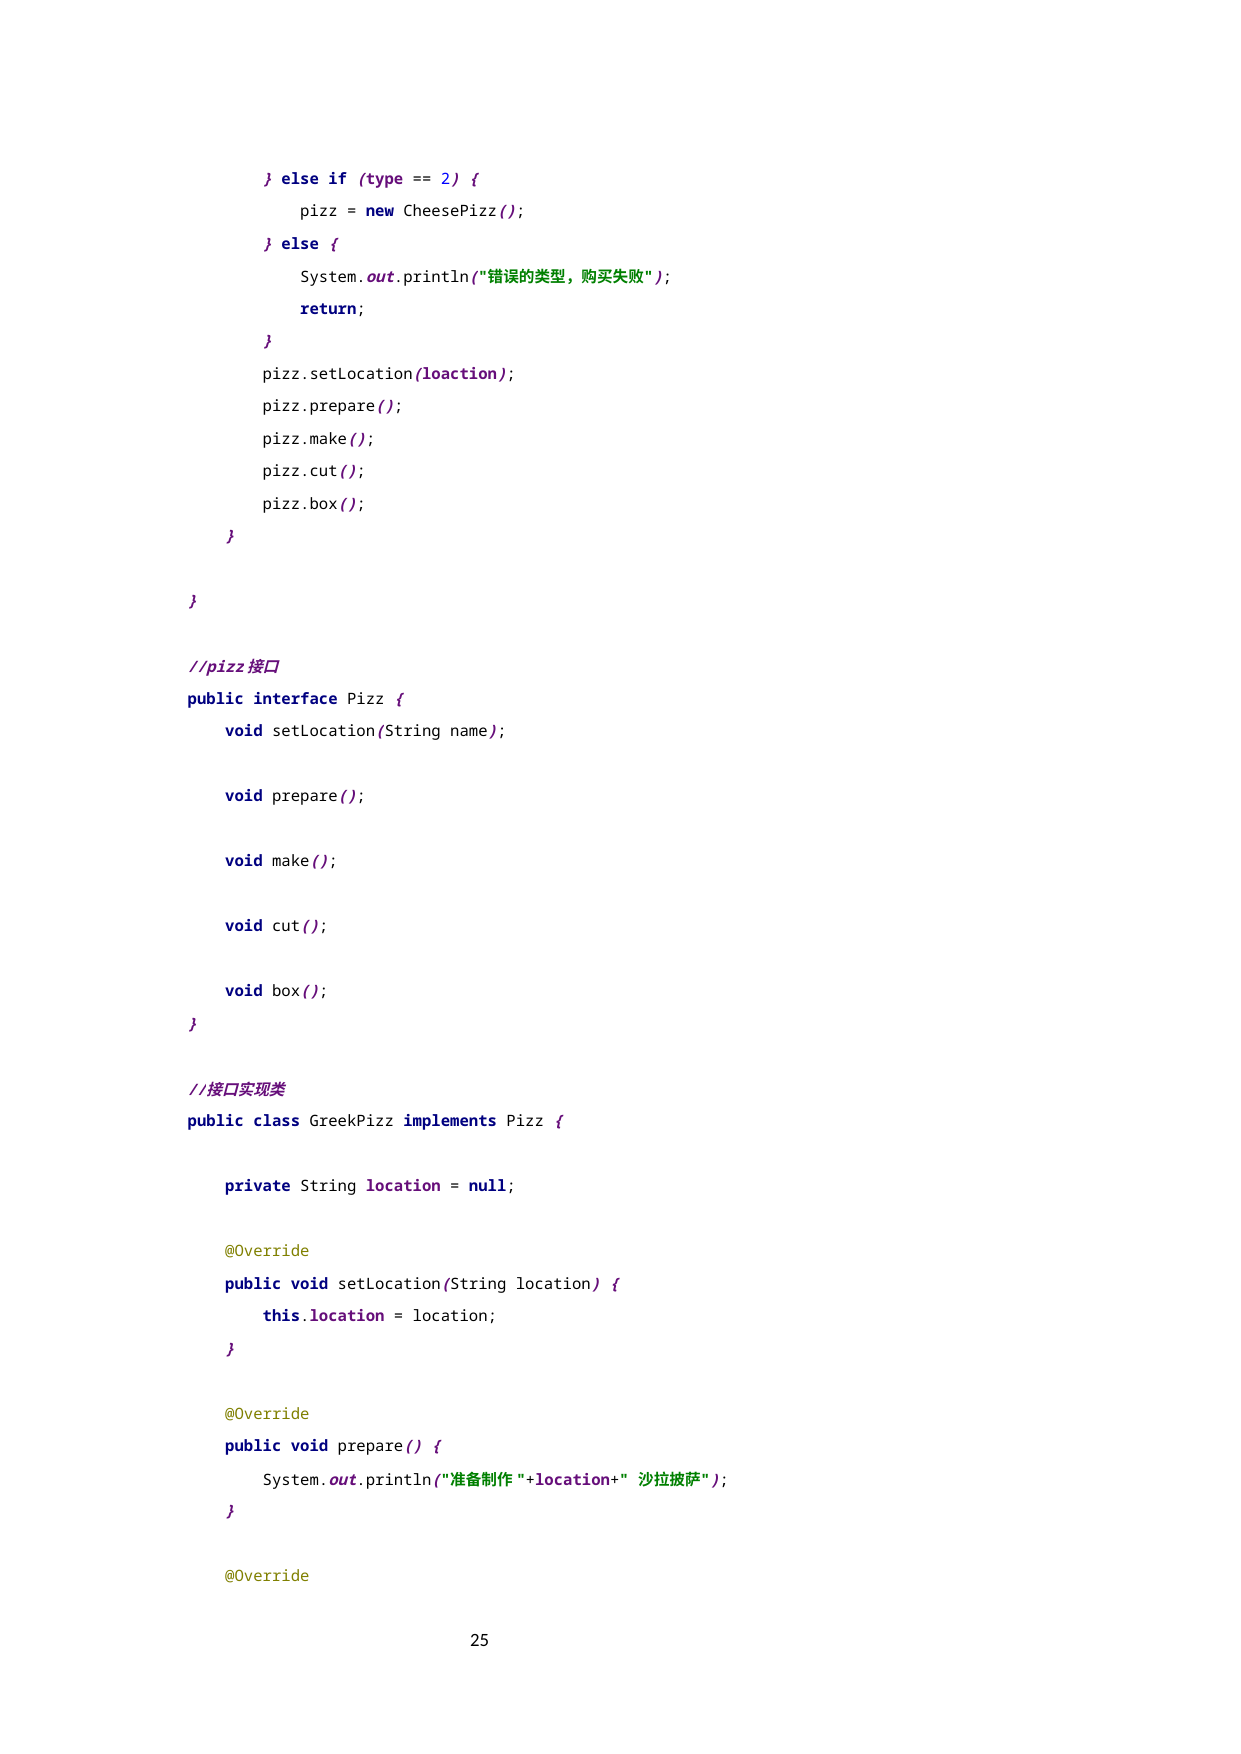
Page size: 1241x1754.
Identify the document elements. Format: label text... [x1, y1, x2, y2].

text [187, 162, 1053, 617]
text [187, 1104, 1053, 1592]
text public interface Pizz { void setLocation(String name); void prepare(); void make(); void cut(); void box(); } [187, 682, 1053, 1039]
text //接口实现类 [187, 1072, 1053, 1104]
text //pizz接口 [187, 649, 1053, 682]
